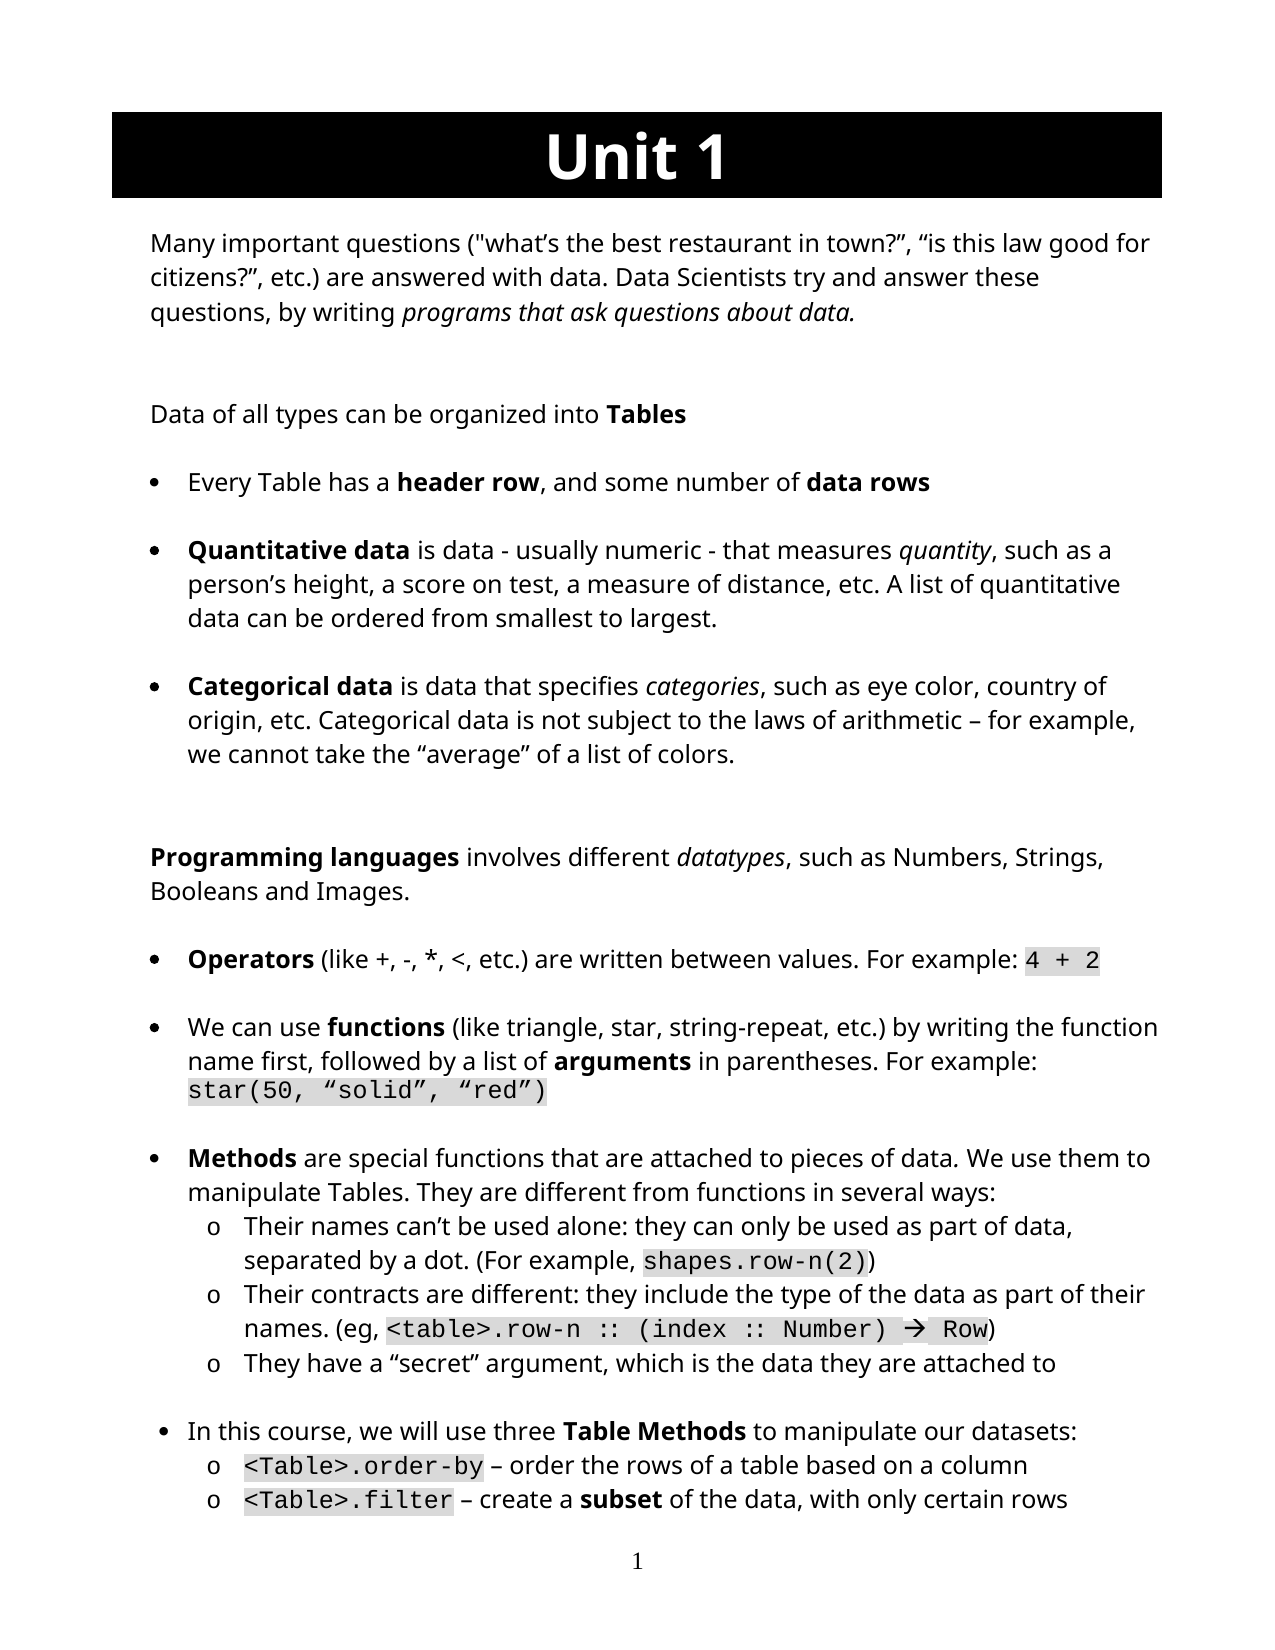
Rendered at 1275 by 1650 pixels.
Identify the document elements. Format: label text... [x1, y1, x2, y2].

list We can use functions (like triangle, star, string-repeat, etc.) by writing the function name first, followed by a list of arguments in parentheses. For example: star(50, “solid”, “red”) [150, 1010, 1162, 1106]
list In this course, we will use three Table Methods to manipulate our datasets: [159, 1414, 1162, 1448]
list <Table>.filter – create a subset of the data, with only certain rows [206, 1482, 1162, 1516]
list <Table>.order-by – order the rows of a table based on a column [206, 1448, 1162, 1482]
text Data of all types can be organized into Tables [150, 396, 1162, 430]
list Quantitative data is data - usually numeric - that measures quantity, such as a person’s height, a score on test, a measure of distance, etc. A list of quantitative data can be ordered from smallest to largest. [150, 533, 1162, 635]
text Unit 1 [112, 112, 1162, 198]
list They have a “secret” argument, which is the data they are attached to [206, 1345, 1162, 1380]
list Methods are special functions that are attached to pieces of data. We use them to manipulate Tables. They are different from functions in several ways: [150, 1140, 1162, 1208]
list Categorical data is data that specifies categories, such as eye color, country of origin, etc. Categorical data is not subject to the laws of arithmetic – for example, we cannot take the “average” of a list of colors. [150, 669, 1162, 771]
text Many important questions ("what’s the best restaurant in town?”, “is this law good for citizens?”, etc.) are answered with data. Data Scientists try and answer these questions, by writing programs that ask questions about data. [150, 226, 1162, 328]
list Operators (like +, -, *, <, etc.) are written between values. For example: 4 + 2 [150, 941, 1162, 976]
text Programming languages involves different datatypes, such as Numbers, Strings, Booleans and Images. [150, 839, 1162, 907]
list Every Table has a header row, and some number of data rows [150, 464, 1162, 498]
list Their contracts are different: they include the type of the data as part of their names. (eg, <table>.row-n :: (index :: Number) Row) [206, 1277, 1162, 1345]
list Their names can’t be used alone: they can only be used as part of data, separated by a dot. (For example, shapes.row-n(2)) [206, 1208, 1162, 1277]
